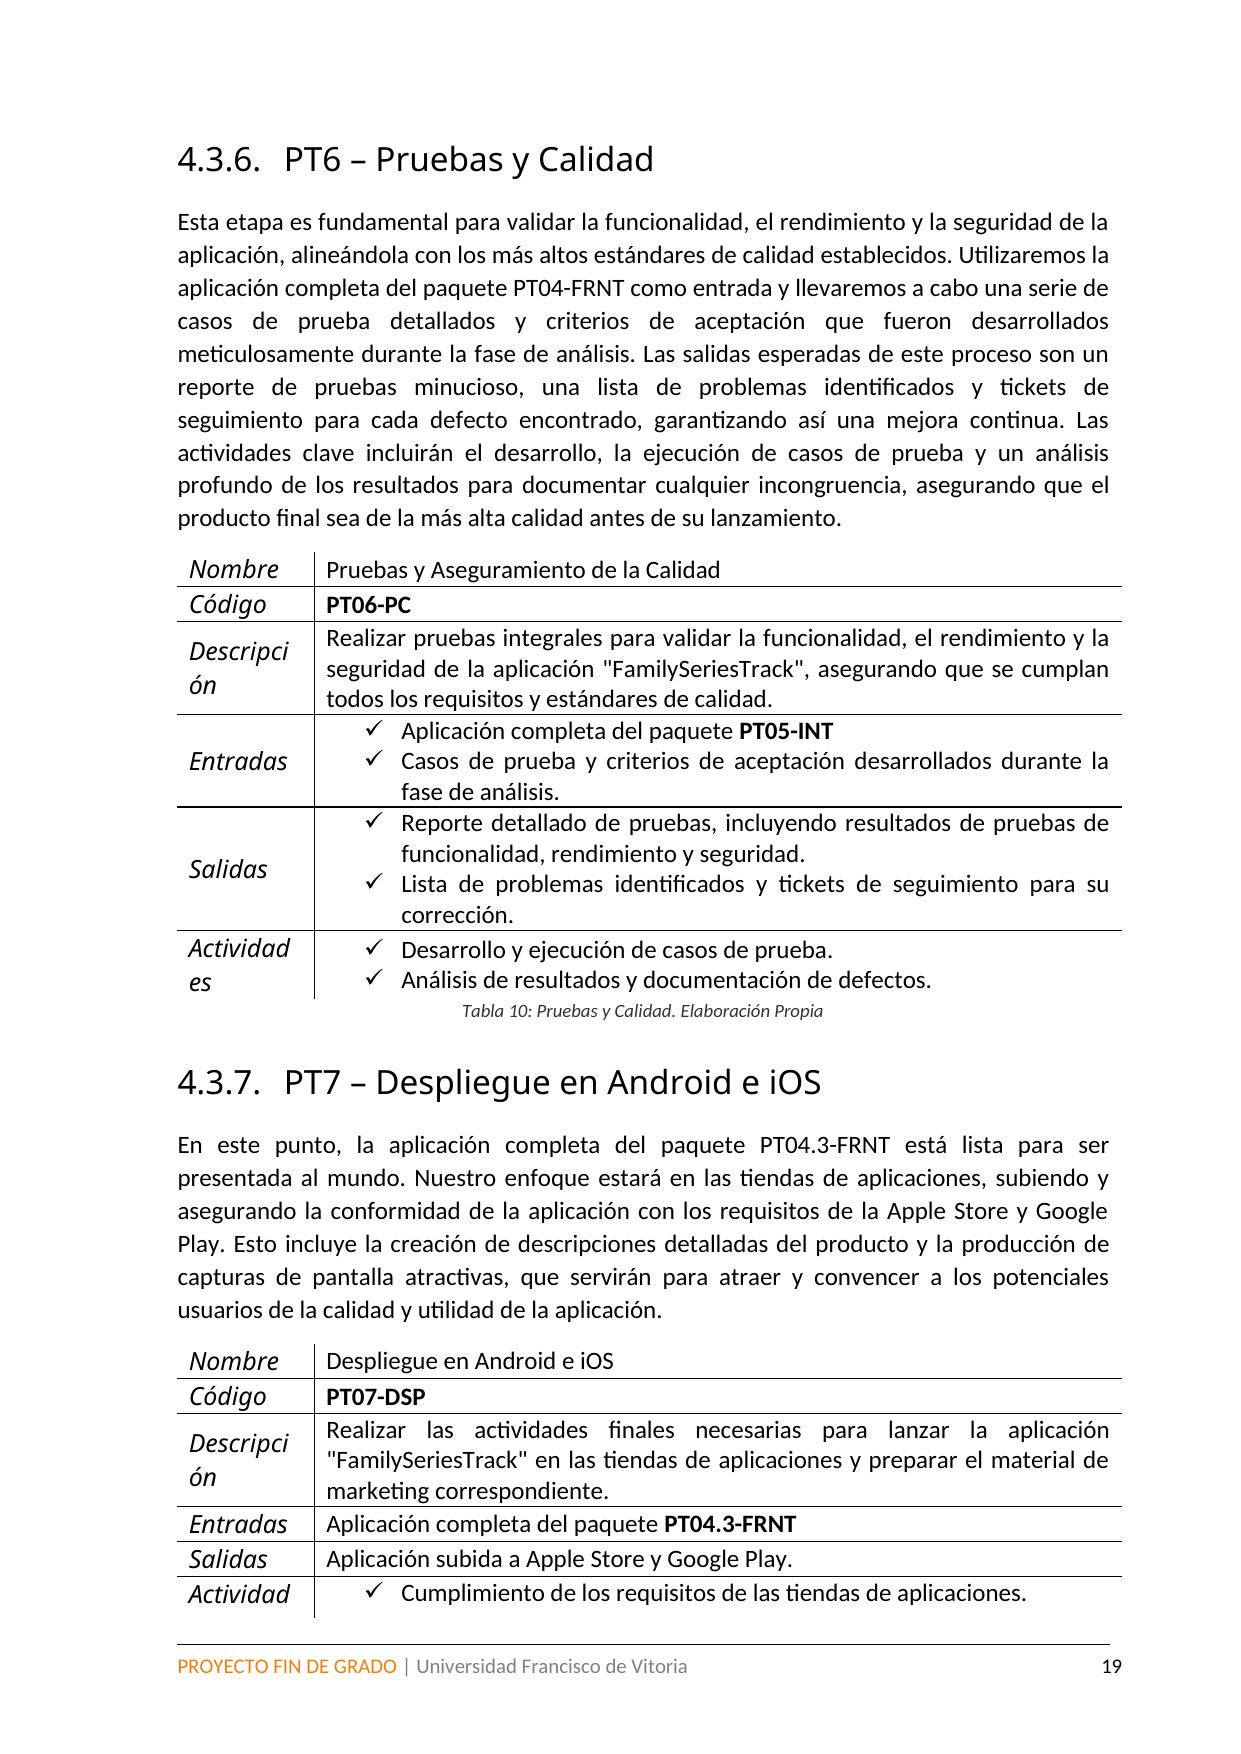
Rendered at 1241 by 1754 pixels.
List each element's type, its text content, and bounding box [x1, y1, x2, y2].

table_cell Realizar pruebas integrales para validar la funcionalidad, el rendimiento y la seguridad de la aplicación "FamilySeriesTrack", asegurando que se cumplan todos los requisitos y estándares de calidad. [315, 622, 1122, 714]
table_cell PT06-PC [315, 587, 1122, 621]
table_cell PT07-DSP [315, 1379, 1122, 1413]
table_cell Código [177, 1379, 314, 1413]
table_header Despliegue en Android e iOS [315, 1344, 1122, 1378]
table_cell Descripción [177, 1414, 314, 1506]
table_cell Código [177, 587, 314, 621]
table_cell Realizar las actividades finales necesarias para lanzar la aplicación "FamilySeriesTrack" en las tiendas de aplicaciones y preparar el material de marketing correspondiente. [315, 1414, 1122, 1506]
table_header Pruebas y Aseguramiento de la Calidad [315, 552, 1122, 586]
table_cell Aplicación subida a Apple Store y Google Play. [315, 1542, 1122, 1576]
table_cell Salidas [177, 1542, 314, 1576]
subtitle PT6 – Pruebas y Calidad [177, 136, 1110, 181]
text Esta etapa es fundamental para validar la funcionalidad, el rendimiento y la seguridad de la aplicación, alineándola con los más altos estándares de calidad establecidos. Utilizaremos la aplicación completa del paquete PT04-FRNT como entrada y llevaremos a cabo una serie de casos de prueba detallados y criterios de aceptación que fueron desarrollados meticulosamente durante la fase de análisis. Las salidas esperadas de este proceso son un reporte de pruebas minucioso, una lista de problemas identificados y tickets de seguimiento para cada defecto encontrado, garantizando así una mejora continua. Las actividades clave incluirán el desarrollo, la ejecución de casos de prueba y un análisis profundo de los resultados para documentar cualquier incongruencia, asegurando que el producto final sea de la más alta calidad antes de su lanzamiento. [177, 206, 1110, 533]
table_cell Salidas [177, 808, 314, 929]
table_cell Actividades [177, 1577, 314, 1618]
table_header Nombre [177, 552, 314, 586]
table_cell Entradas [177, 715, 314, 806]
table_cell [315, 1577, 1122, 1618]
subtitle PT7 – Despliegue en Android e iOS [177, 1059, 1110, 1104]
text En este punto, la aplicación completa del paquete PT04.3-FRNT está lista para ser presentada al mundo. Nuestro enfoque estará en las tiendas de aplicaciones, subiendo y asegurando la conformidad de la aplicación con los requisitos de la Apple Store y Google Play. Esto incluye la creación de descripciones detalladas del producto y la producción de capturas de pantalla atractivas, que servirán para atraer y convencer a los potenciales usuarios de la calidad y utilidad de la aplicación. [177, 1129, 1110, 1325]
table_cell Aplicación completa del paquete PT05-INT Casos de prueba y criterios de aceptación desarrollados durante la fase de análisis. [315, 715, 1122, 806]
table_cell Reporte detallado de pruebas, incluyendo resultados de pruebas de funcionalidad, rendimiento y seguridad. Lista de problemas identificados y tickets de seguimiento para su corrección. [315, 808, 1122, 929]
table_cell Actividades [177, 931, 314, 999]
table_cell Desarrollo y ejecución de casos de prueba. Análisis de resultados y documentación de defectos. [315, 931, 1122, 999]
text Tabla 10: Pruebas y Calidad. Elaboración Propia [177, 999, 1110, 1022]
table_cell Aplicación completa del paquete PT04.3-FRNT [315, 1507, 1122, 1541]
table_cell Descripción [177, 622, 314, 714]
table_cell Entradas [177, 1507, 314, 1541]
table_header Nombre [177, 1344, 314, 1378]
